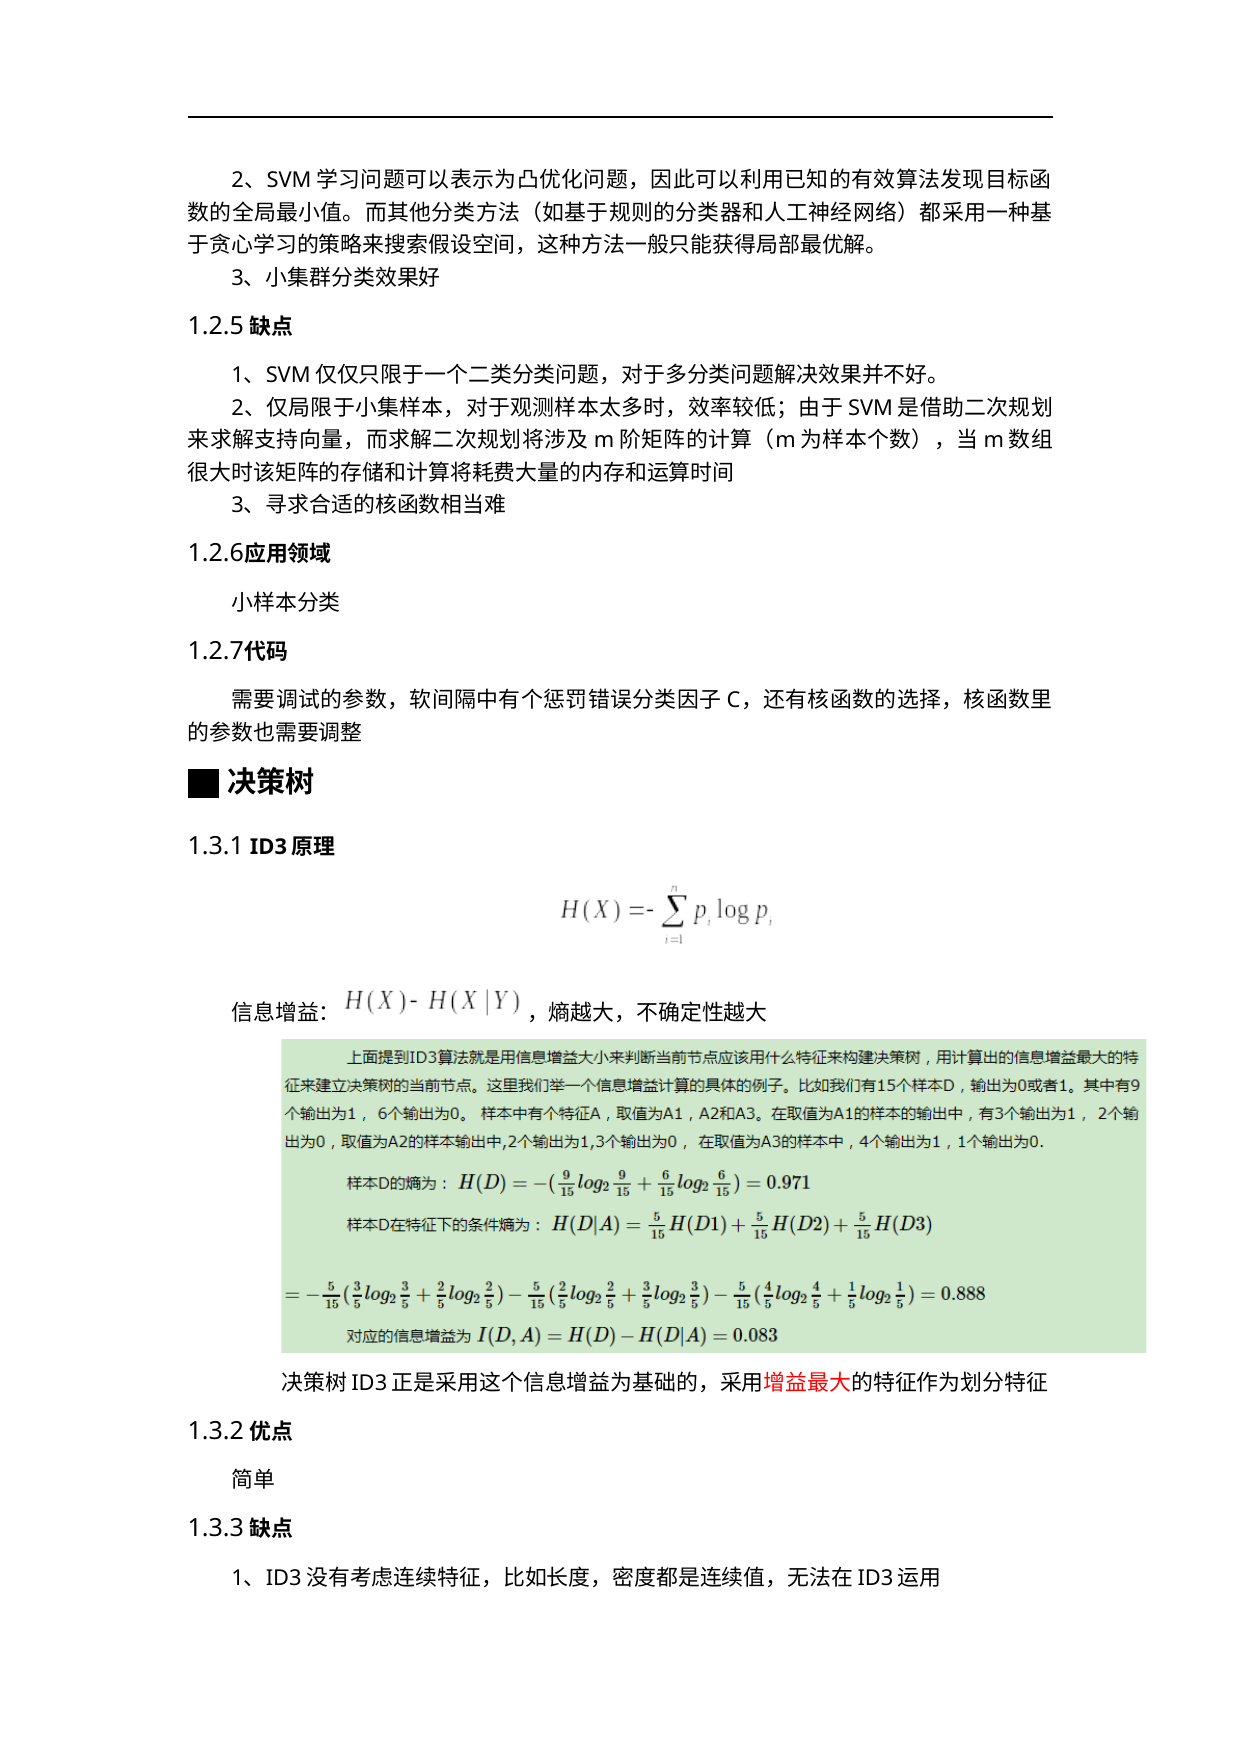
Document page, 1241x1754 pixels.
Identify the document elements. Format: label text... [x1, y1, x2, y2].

text 3、小集群分类效果好 [187, 259, 1053, 292]
subtitle ID3原理 [187, 812, 1053, 877]
subtitle 决策树 [187, 747, 1053, 812]
subtitle 缺点 [187, 1494, 1053, 1559]
text 简单 [187, 1462, 1053, 1494]
subtitle 缺点 [187, 292, 1053, 357]
text 1、SVM仅仅只限于一个二类分类问题，对于多分类问题解决效果并不好。 [187, 357, 1053, 389]
text 2、SVM学习问题可以表示为凸优化问题，因此可以利用已知的有效算法发现目标函数的全局最小值。而其他分类方法（如基于规则的分类器和人工神经网络）都采用一种基于贪心学习的策略来搜索假设空间，这种方法一般只能获得局部最优解。 [187, 162, 1053, 259]
text 决策树ID3正是采用这个信息增益为基础的，采用增益最大的特征作为划分特征 [237, 1364, 1053, 1397]
text 信息增益： ，熵越大，不确定性越大 [187, 974, 1053, 1039]
subtitle 代码 [187, 617, 1053, 682]
text 2、仅局限于小集样本，对于观测样本太多时，效率较低；由于SVM是借助二次规划来求解支持向量，而求解二次规划将涉及m阶矩阵的计算（m为样本个数），当m数组很大时该矩阵的存储和计算将耗费大量的内存和运算时间 [187, 389, 1053, 487]
text 小样本分类 [187, 584, 1053, 617]
picture [281, 1039, 1147, 1353]
text 需要调试的参数，软间隔中有个惩罚错误分类因子C，还有核函数的选择，核函数里的参数也需要调整 [187, 682, 1053, 747]
text 3、寻求合适的核函数相当难 [187, 487, 1053, 519]
subtitle 优点 [187, 1397, 1053, 1462]
text 1、ID3没有考虑连续特征，比如长度，密度都是连续值，无法在ID3运用 [187, 1559, 1053, 1592]
subtitle 应用领域 [187, 519, 1053, 584]
